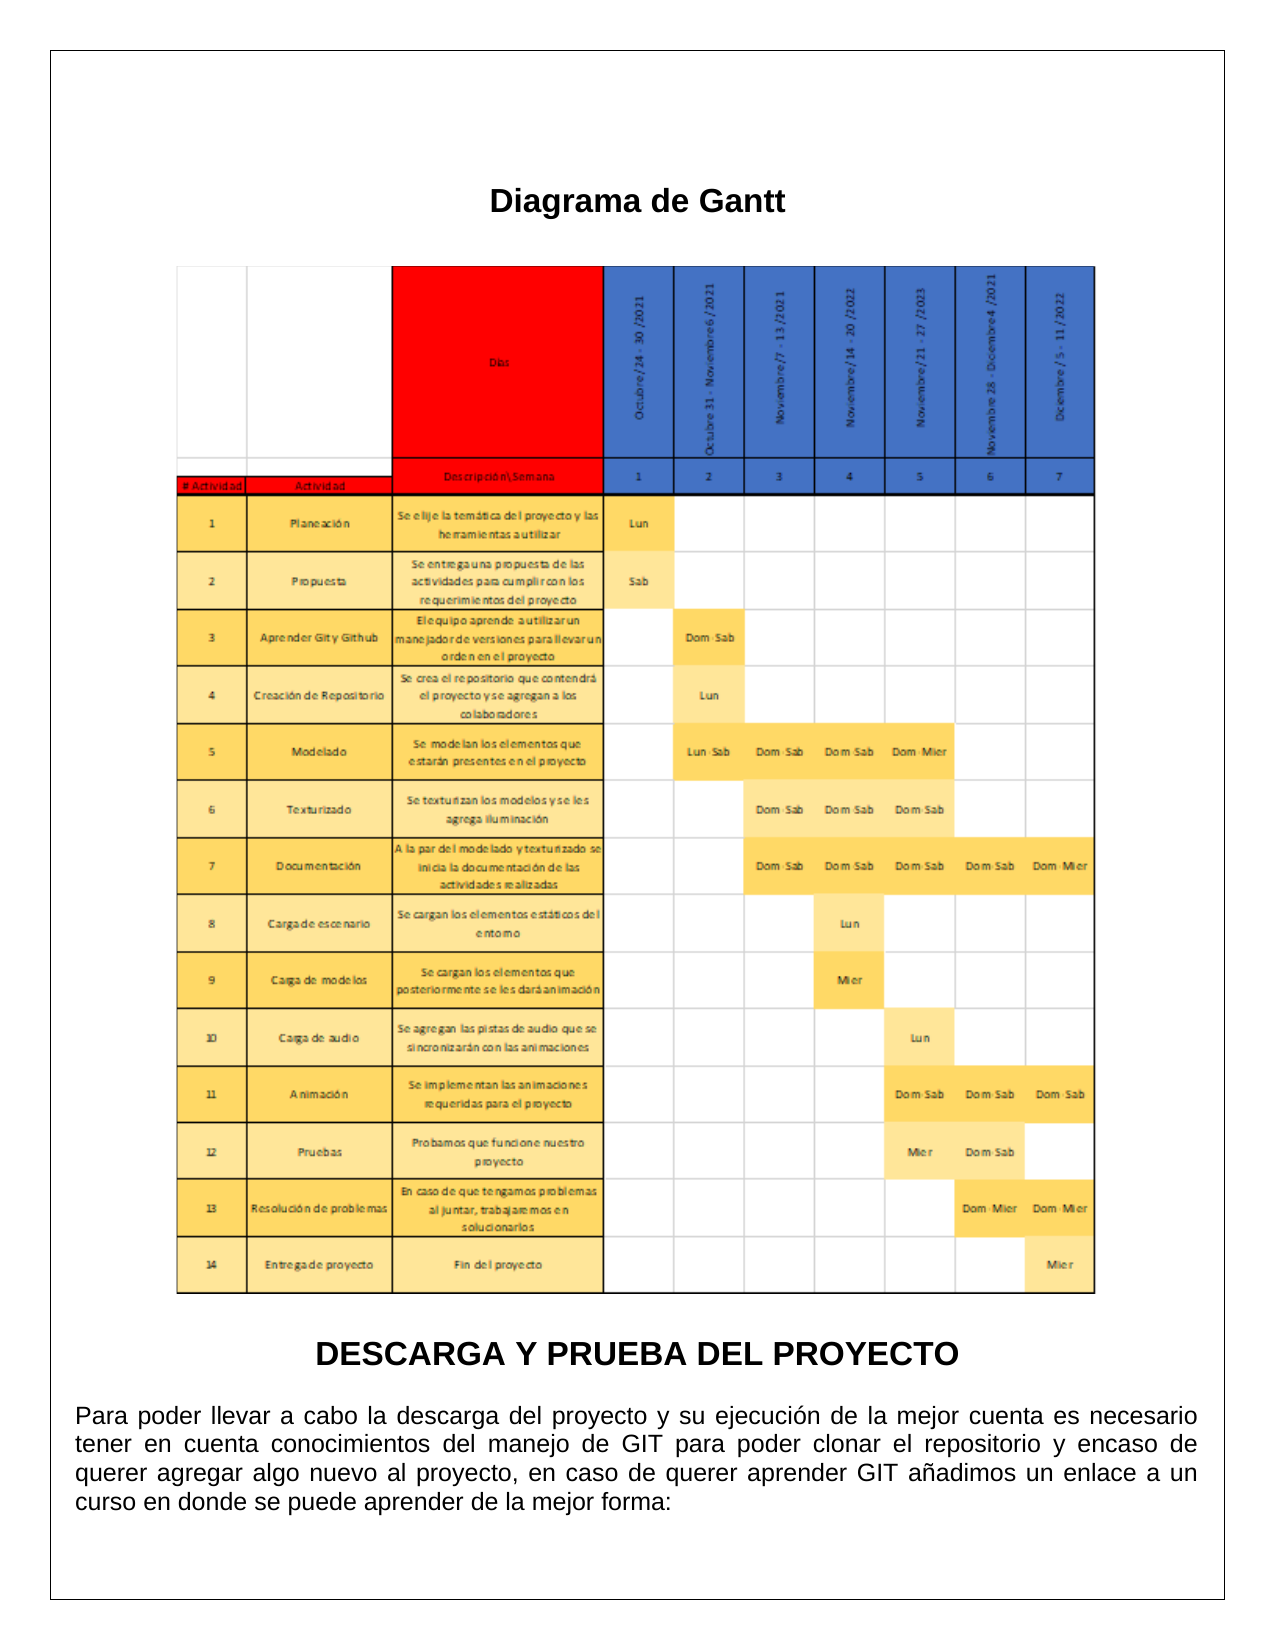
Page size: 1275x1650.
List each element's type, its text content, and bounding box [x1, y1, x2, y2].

text Para poder llevar a cabo la descarga del proyecto y su ejecución de la mejor cuenta es necesario tener en cuenta conocimientos del manejo de GIT para poder clonar el repositorio y encaso de querer agregar algo nuevo al proyecto, en caso de querer aprender GIT añadimos un enlace a un curso en donde se puede aprender de la mejor forma: [75, 1401, 1200, 1516]
text Diagrama de Gantt [75, 181, 1200, 219]
picture [176, 266, 1097, 1294]
text DESCARGA Y PRUEBA DEL PROYECTO [75, 1333, 1200, 1372]
